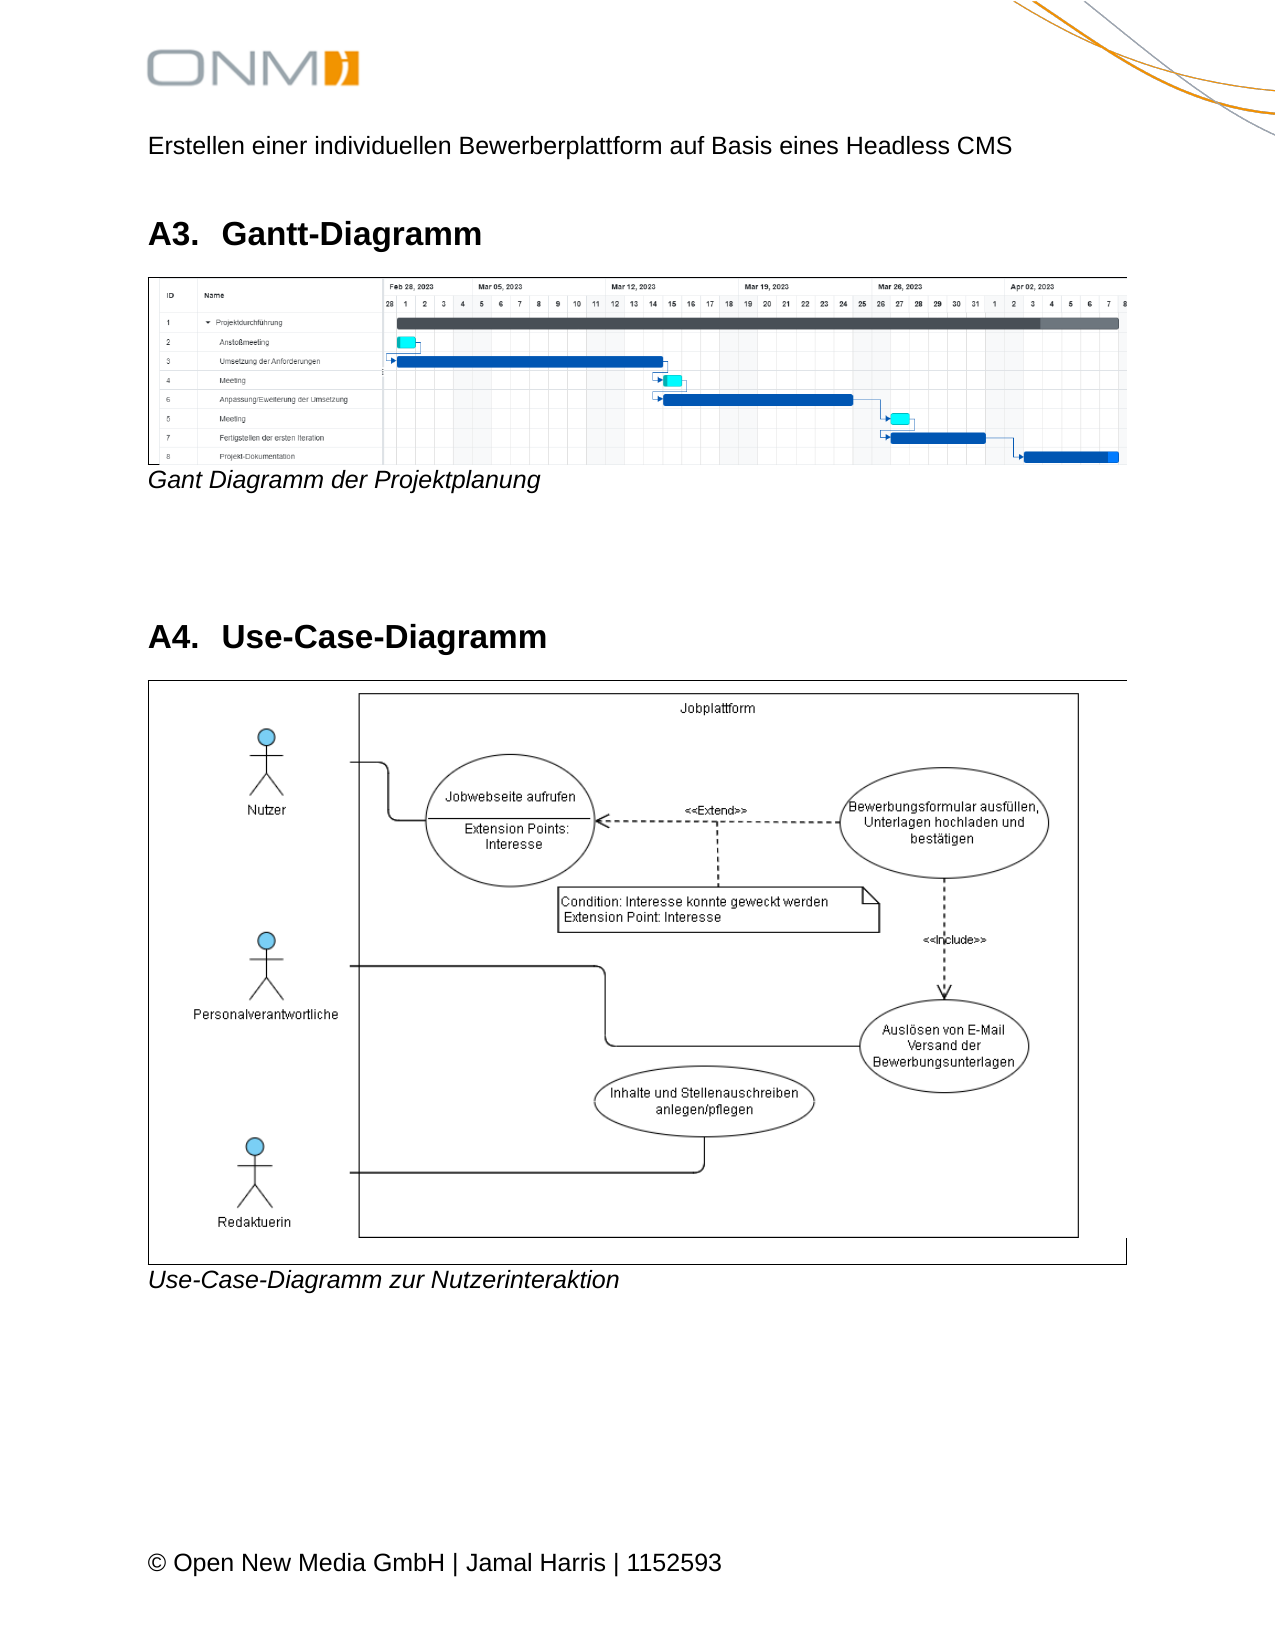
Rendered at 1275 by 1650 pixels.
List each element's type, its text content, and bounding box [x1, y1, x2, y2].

picture [159, 278, 1127, 465]
picture [159, 681, 1127, 1238]
text Use-Case-Diagramm zur Nutzerinteraktion [148, 1265, 1127, 1293]
picture [1000, 1, 1275, 147]
picture [116, 0, 413, 104]
table_header [149, 681, 1126, 1264]
text Gant Diagramm der Projektplanung [148, 465, 1127, 494]
table_header [149, 278, 159, 464]
text Gantt-Diagramm [148, 214, 1127, 252]
text Use-Case-Diagramm [148, 617, 1127, 655]
